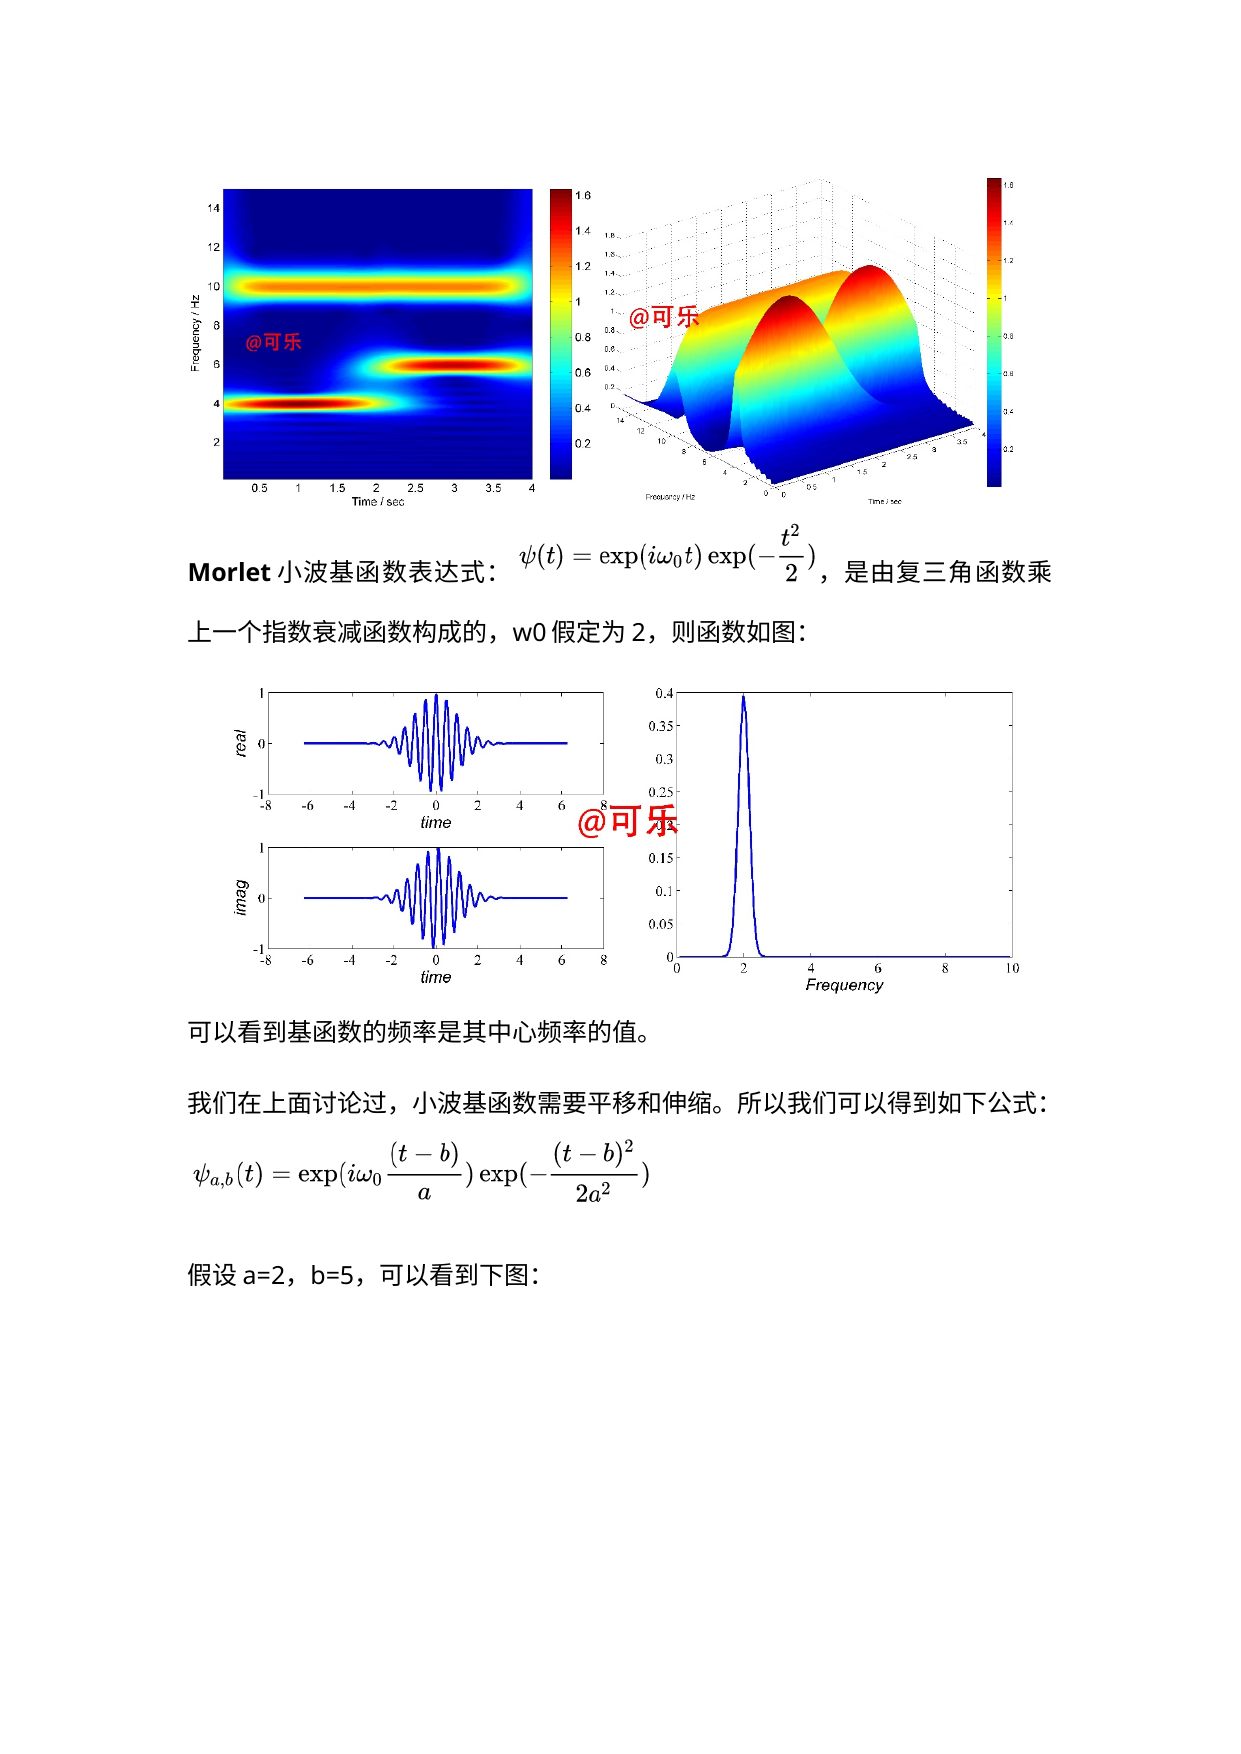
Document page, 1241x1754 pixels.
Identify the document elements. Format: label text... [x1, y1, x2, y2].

text 假设a=2，b=5，可以看到下图： [187, 1241, 1053, 1306]
text 可以看到基函数的频率是其中心频率的值。 [187, 998, 1053, 1063]
picture [187, 174, 1023, 507]
picture [513, 523, 818, 582]
picture [187, 1139, 650, 1207]
picture [187, 668, 1053, 994]
text Morlet小波基函数表达式：，是由复三角函数乘上一个指数衰减函数构成的，w0假定为2，则函数如图： [187, 524, 1053, 663]
text 我们在上面讨论过，小波基函数需要平移和伸缩。所以我们可以得到如下公式： [187, 1069, 1053, 1134]
